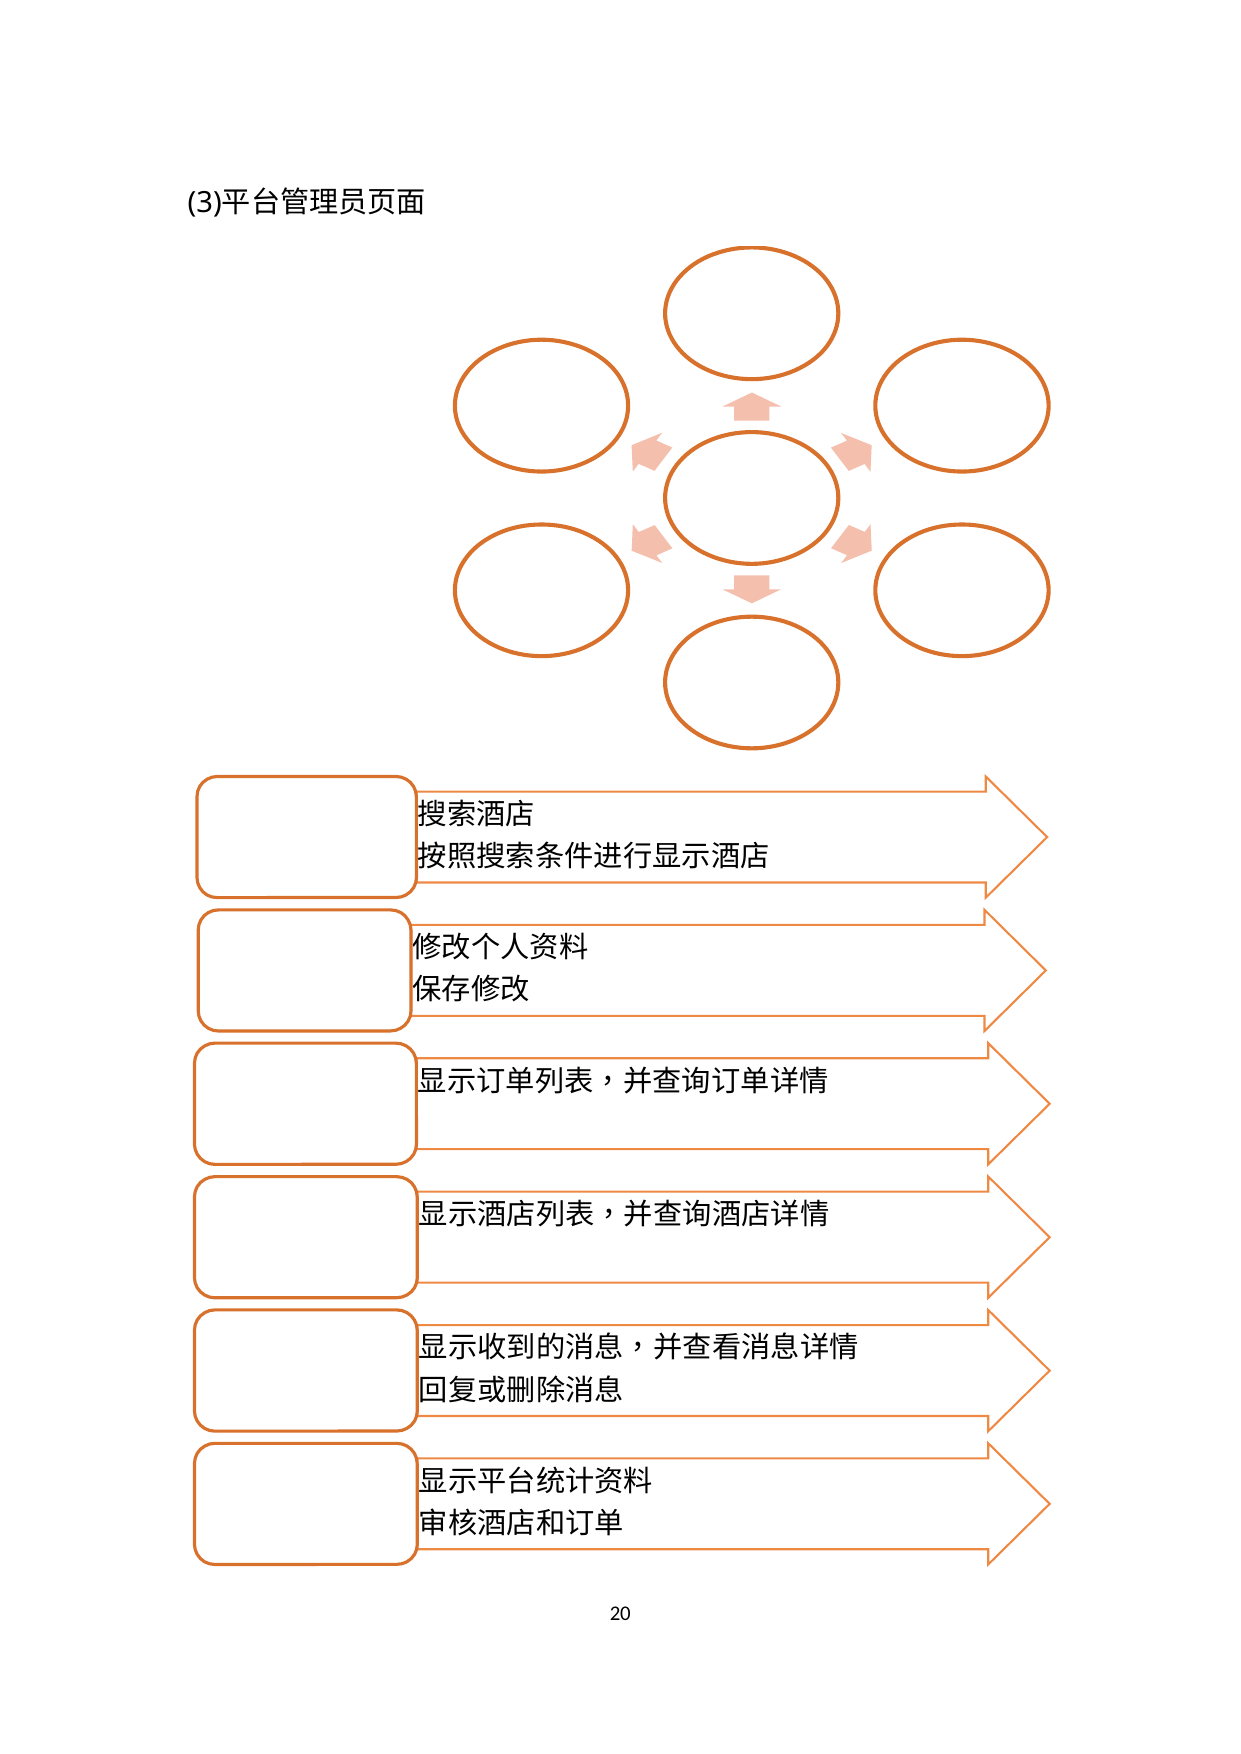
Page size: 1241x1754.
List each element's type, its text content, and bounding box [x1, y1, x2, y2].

text (3)平台管理员页面 [187, 162, 1053, 237]
